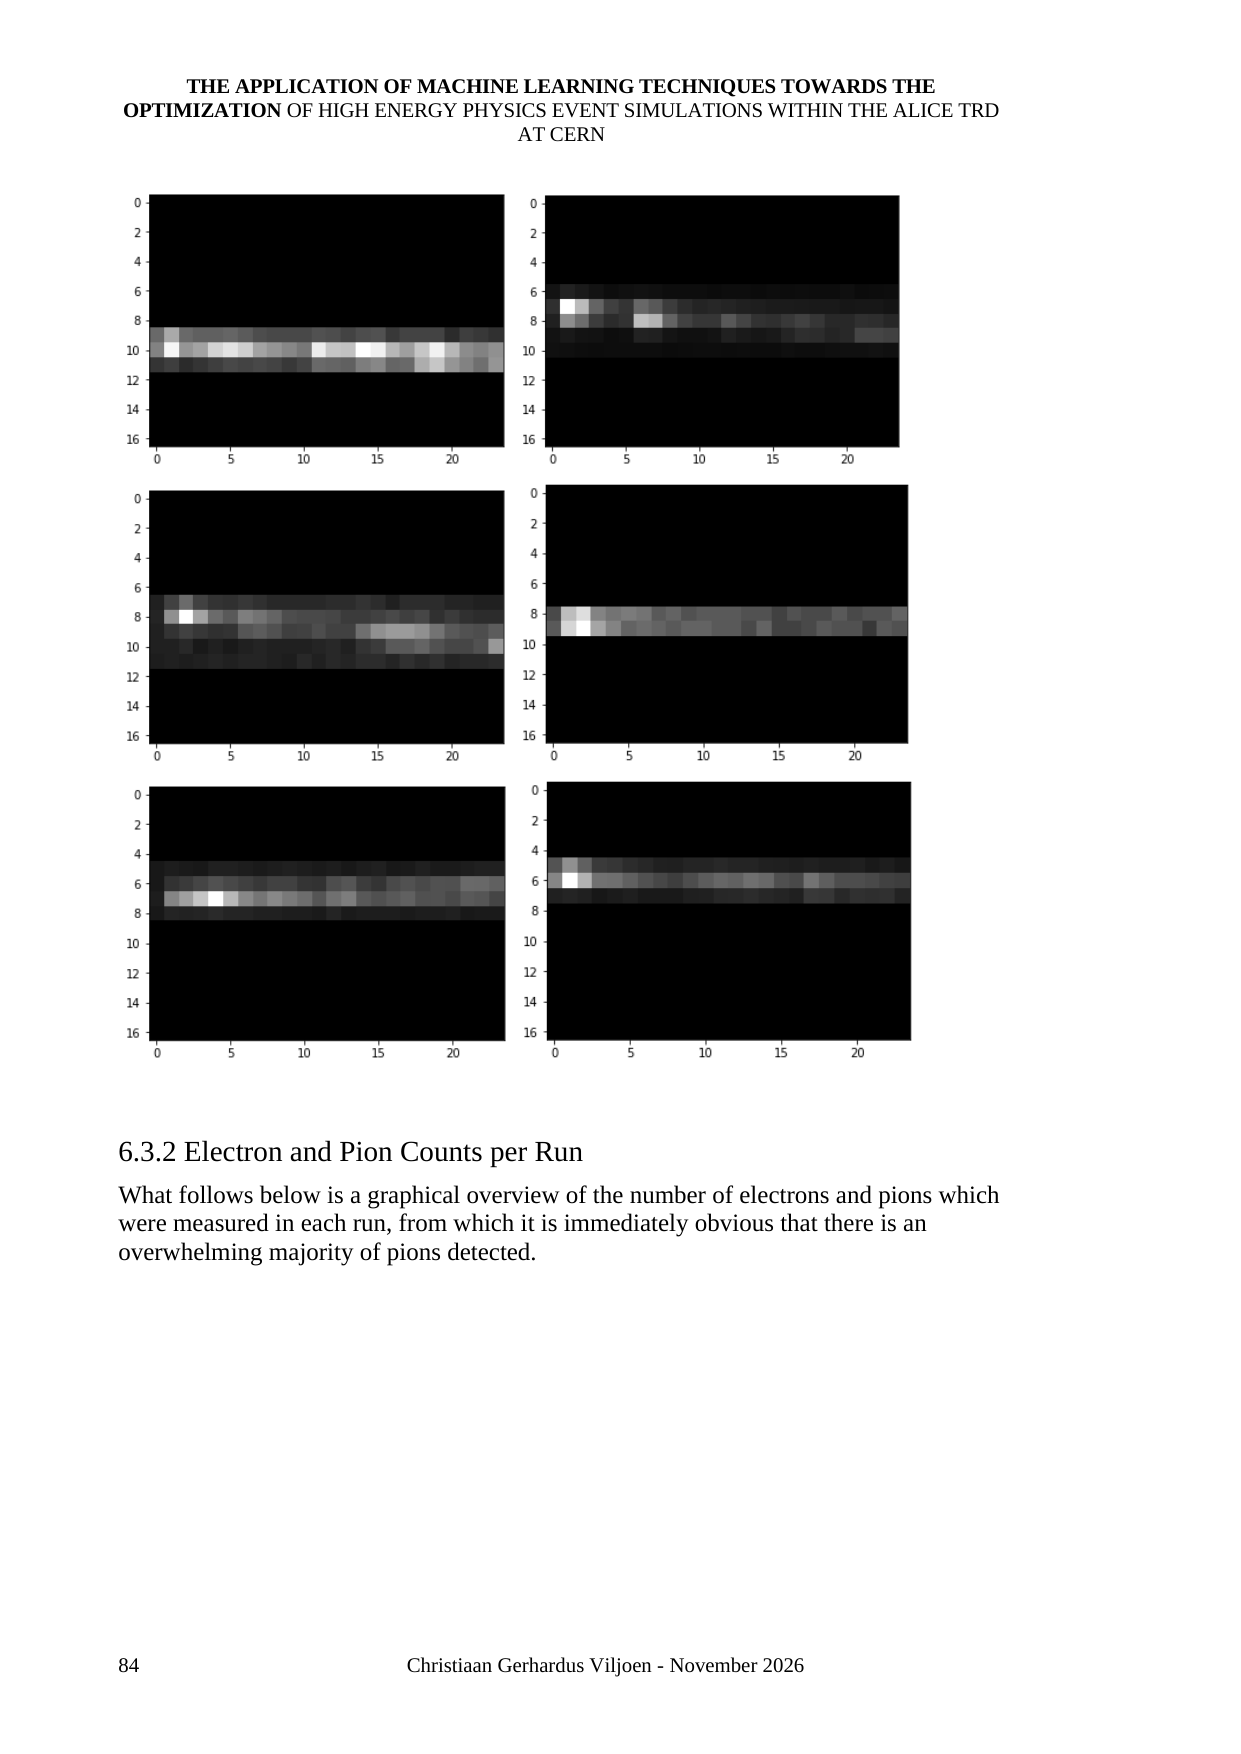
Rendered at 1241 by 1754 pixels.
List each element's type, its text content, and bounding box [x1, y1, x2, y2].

text What follows below is a graphical overview of the number of electrons and pions which were measured in each run, from which it is immediately obvious that there is an overwhelming majority of pions detected. [118, 1180, 1004, 1266]
subtitle Electron and Pion Counts per Run [118, 1134, 1004, 1167]
picture [118, 183, 922, 1068]
